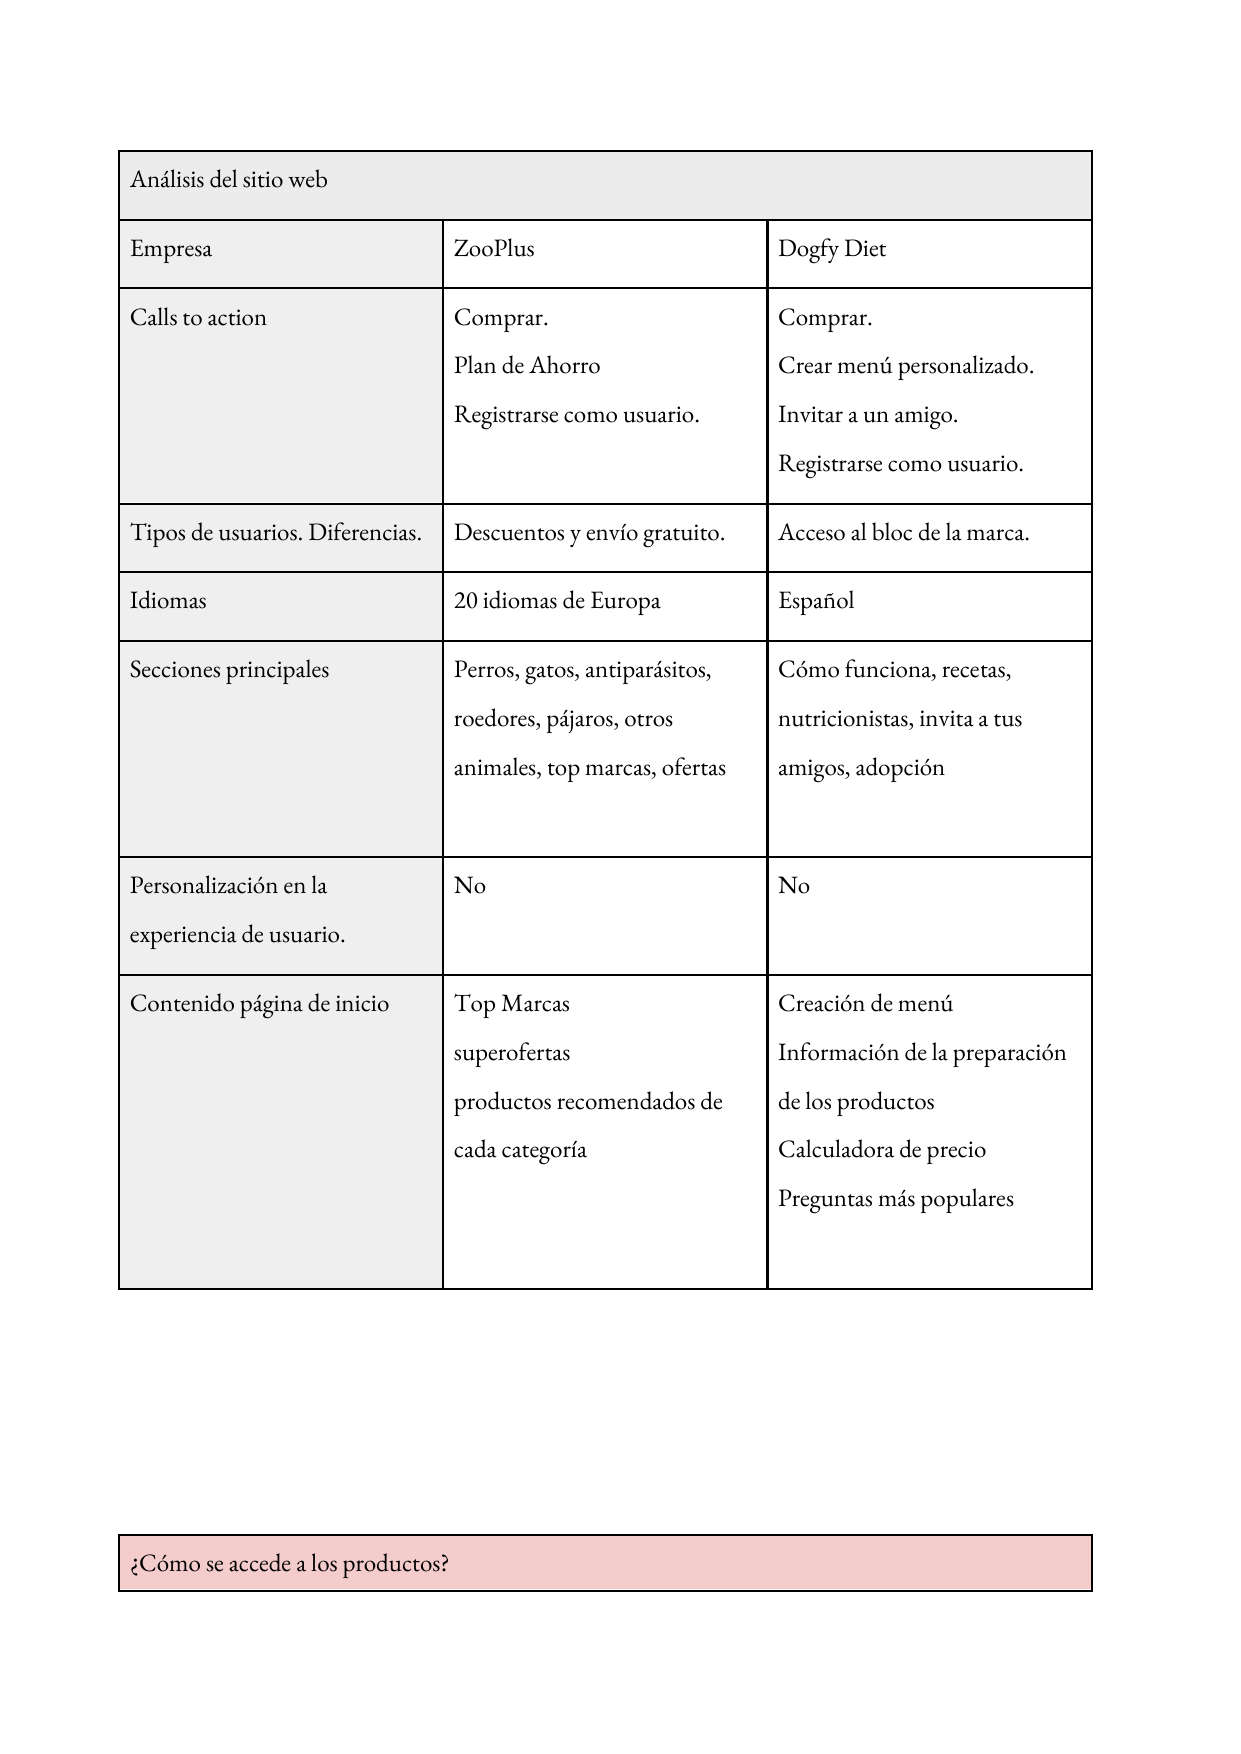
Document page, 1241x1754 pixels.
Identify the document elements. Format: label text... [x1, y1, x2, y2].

table_cell Top Marcas superofertas productos recomendados de cada categoría [444, 976, 766, 1288]
table_cell Dogfy Diet [769, 221, 1091, 287]
table_cell Contenido página de inicio [120, 976, 442, 1288]
table_cell Perros, gatos, antiparásitos, roedores, pájaros, otros animales, top marcas, ofertas [444, 642, 766, 856]
table_header Análisis del sitio web [120, 152, 1091, 219]
table_cell 20 idiomas de Europa [444, 573, 766, 640]
table_cell Cómo funciona, recetas, nutricionistas, invita a tus amigos, adopción [769, 642, 1091, 856]
table_cell Secciones principales [120, 642, 442, 856]
table_cell Idiomas [120, 573, 442, 640]
table_cell No [769, 858, 1091, 974]
table_cell Personalización en la experiencia de usuario. [120, 858, 442, 974]
table_cell Acceso al bloc de la marca. [769, 505, 1091, 571]
table_cell Calls to action [120, 289, 442, 502]
table_cell No [444, 858, 766, 974]
table_cell Español [769, 573, 1091, 640]
table_cell Creación de menú Información de la preparación de los productos Calculadora de precio Preguntas más populares [769, 976, 1091, 1288]
table_cell ZooPlus [444, 221, 766, 287]
table_cell Empresa [120, 221, 442, 287]
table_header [120, 1536, 1091, 1589]
table_cell Comprar. Plan de Ahorro Registrarse como usuario. [444, 289, 766, 502]
table_cell Comprar. Crear menú personalizado. Invitar a un amigo. Registrarse como usuario. [769, 289, 1091, 502]
table_cell Tipos de usuarios. Diferencias. [120, 505, 442, 571]
table_cell Descuentos y envío gratuito. [444, 505, 766, 571]
